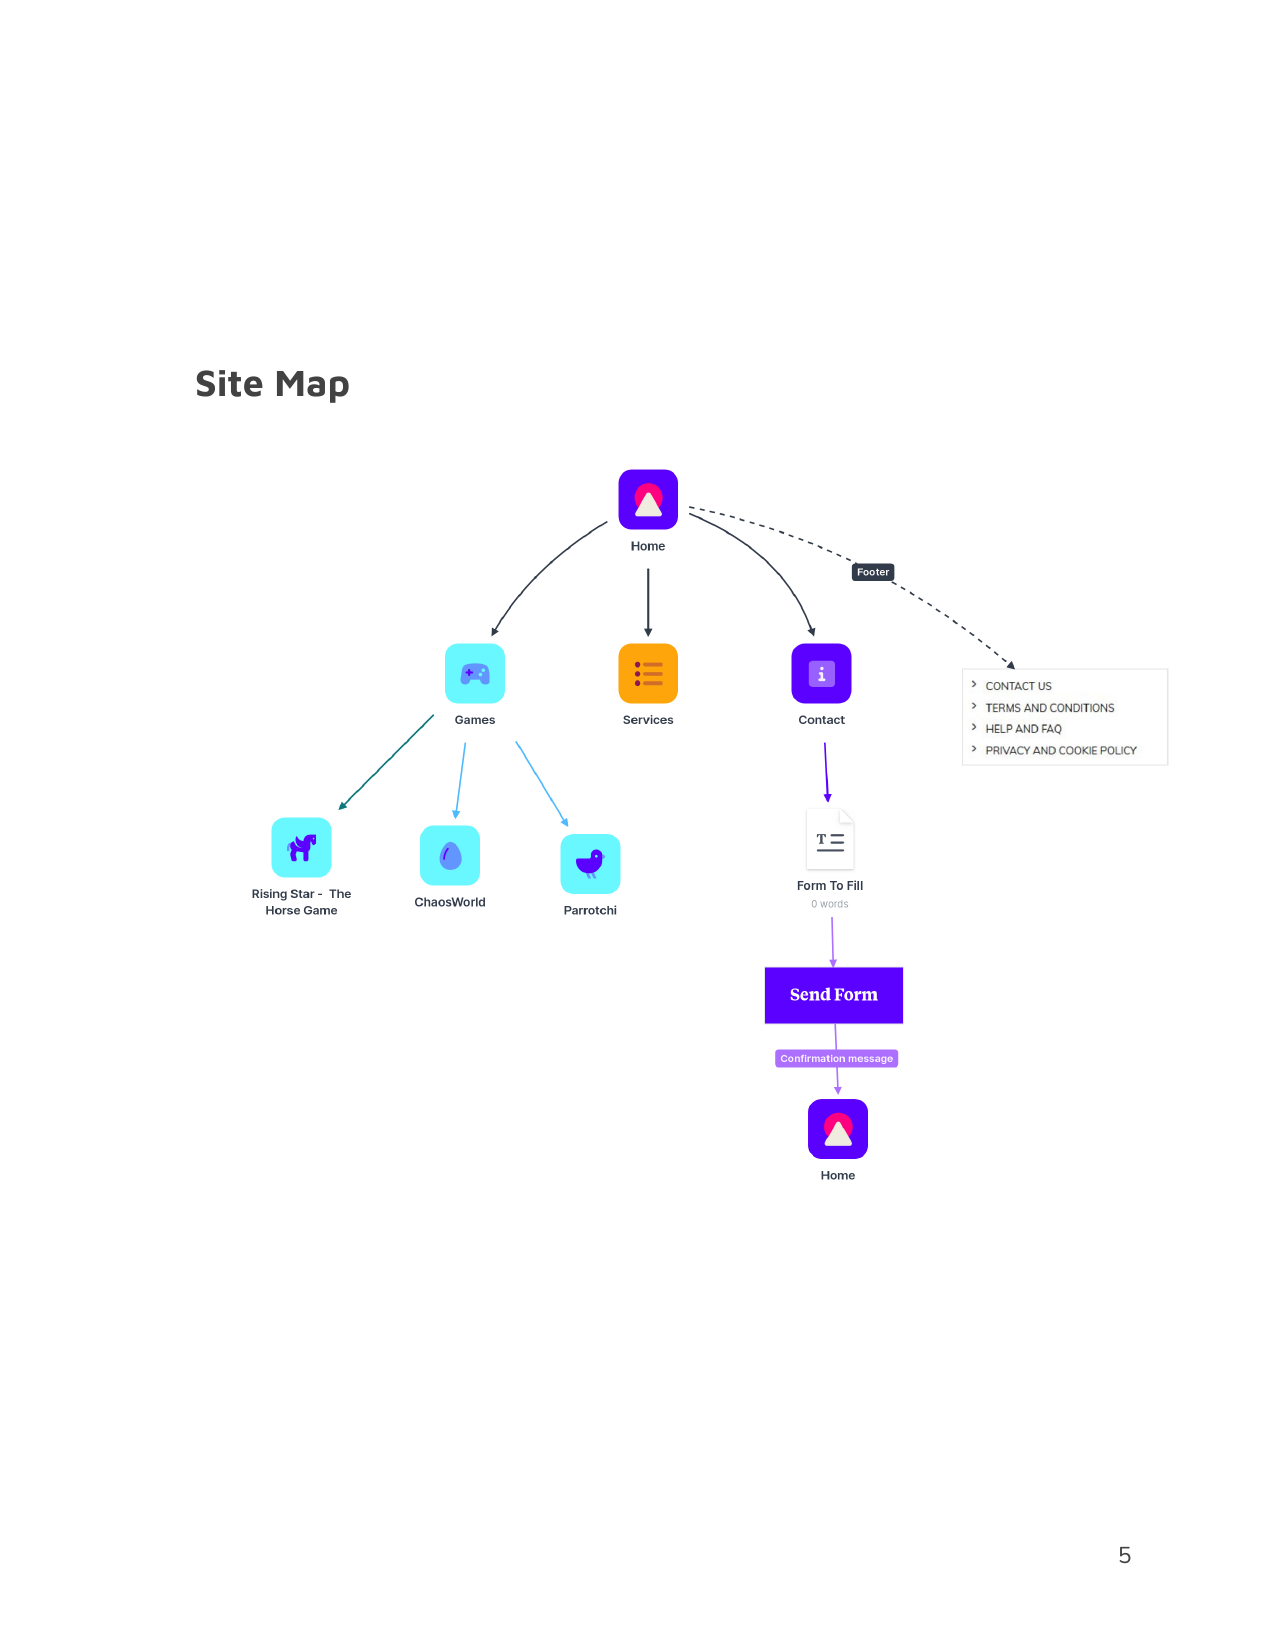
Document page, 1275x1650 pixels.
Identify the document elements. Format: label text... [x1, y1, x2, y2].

subtitle Site Map [195, 360, 1080, 404]
picture [195, 429, 1200, 1230]
